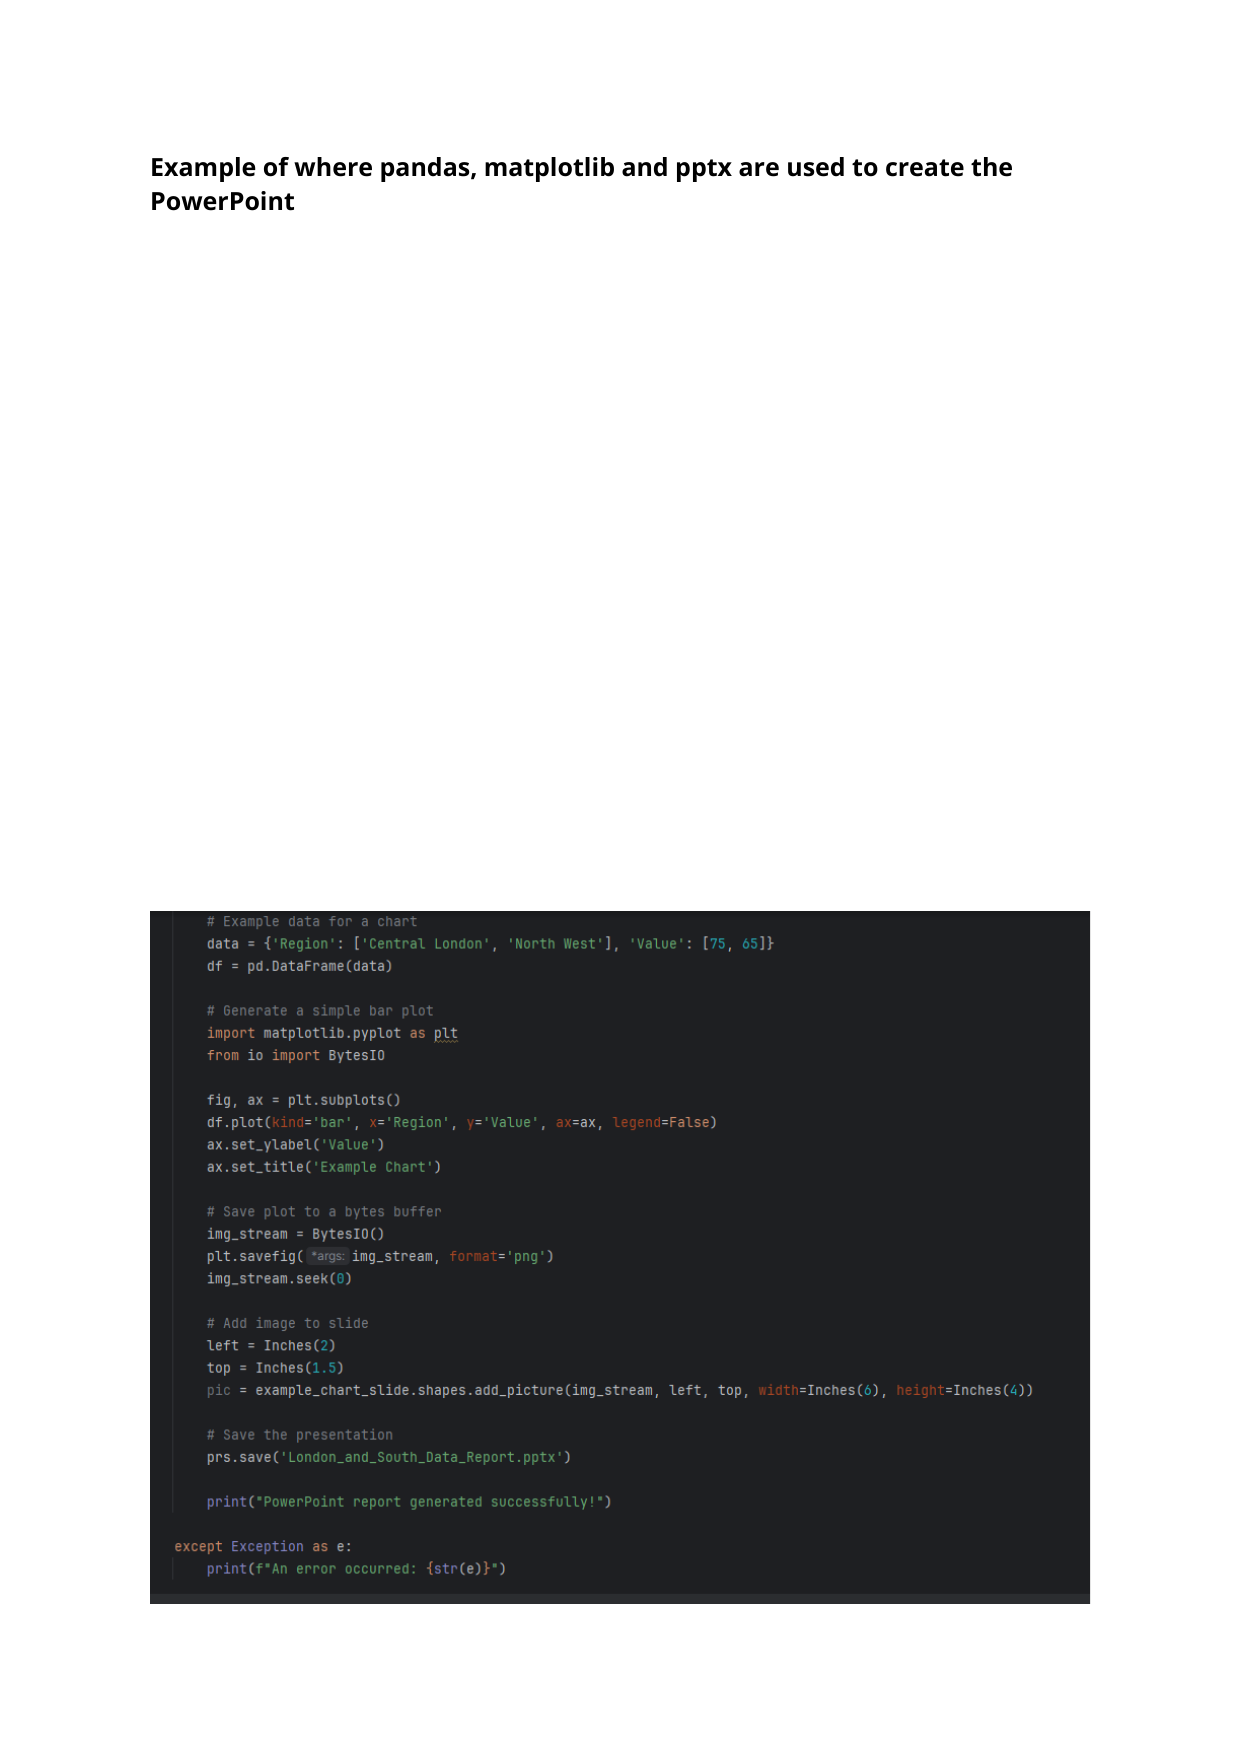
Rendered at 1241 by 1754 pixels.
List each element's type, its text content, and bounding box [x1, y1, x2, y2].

picture [150, 911, 1091, 1604]
text Example of where pandas, matplotlib and pptx are used to create the PowerPoint [150, 150, 1090, 911]
